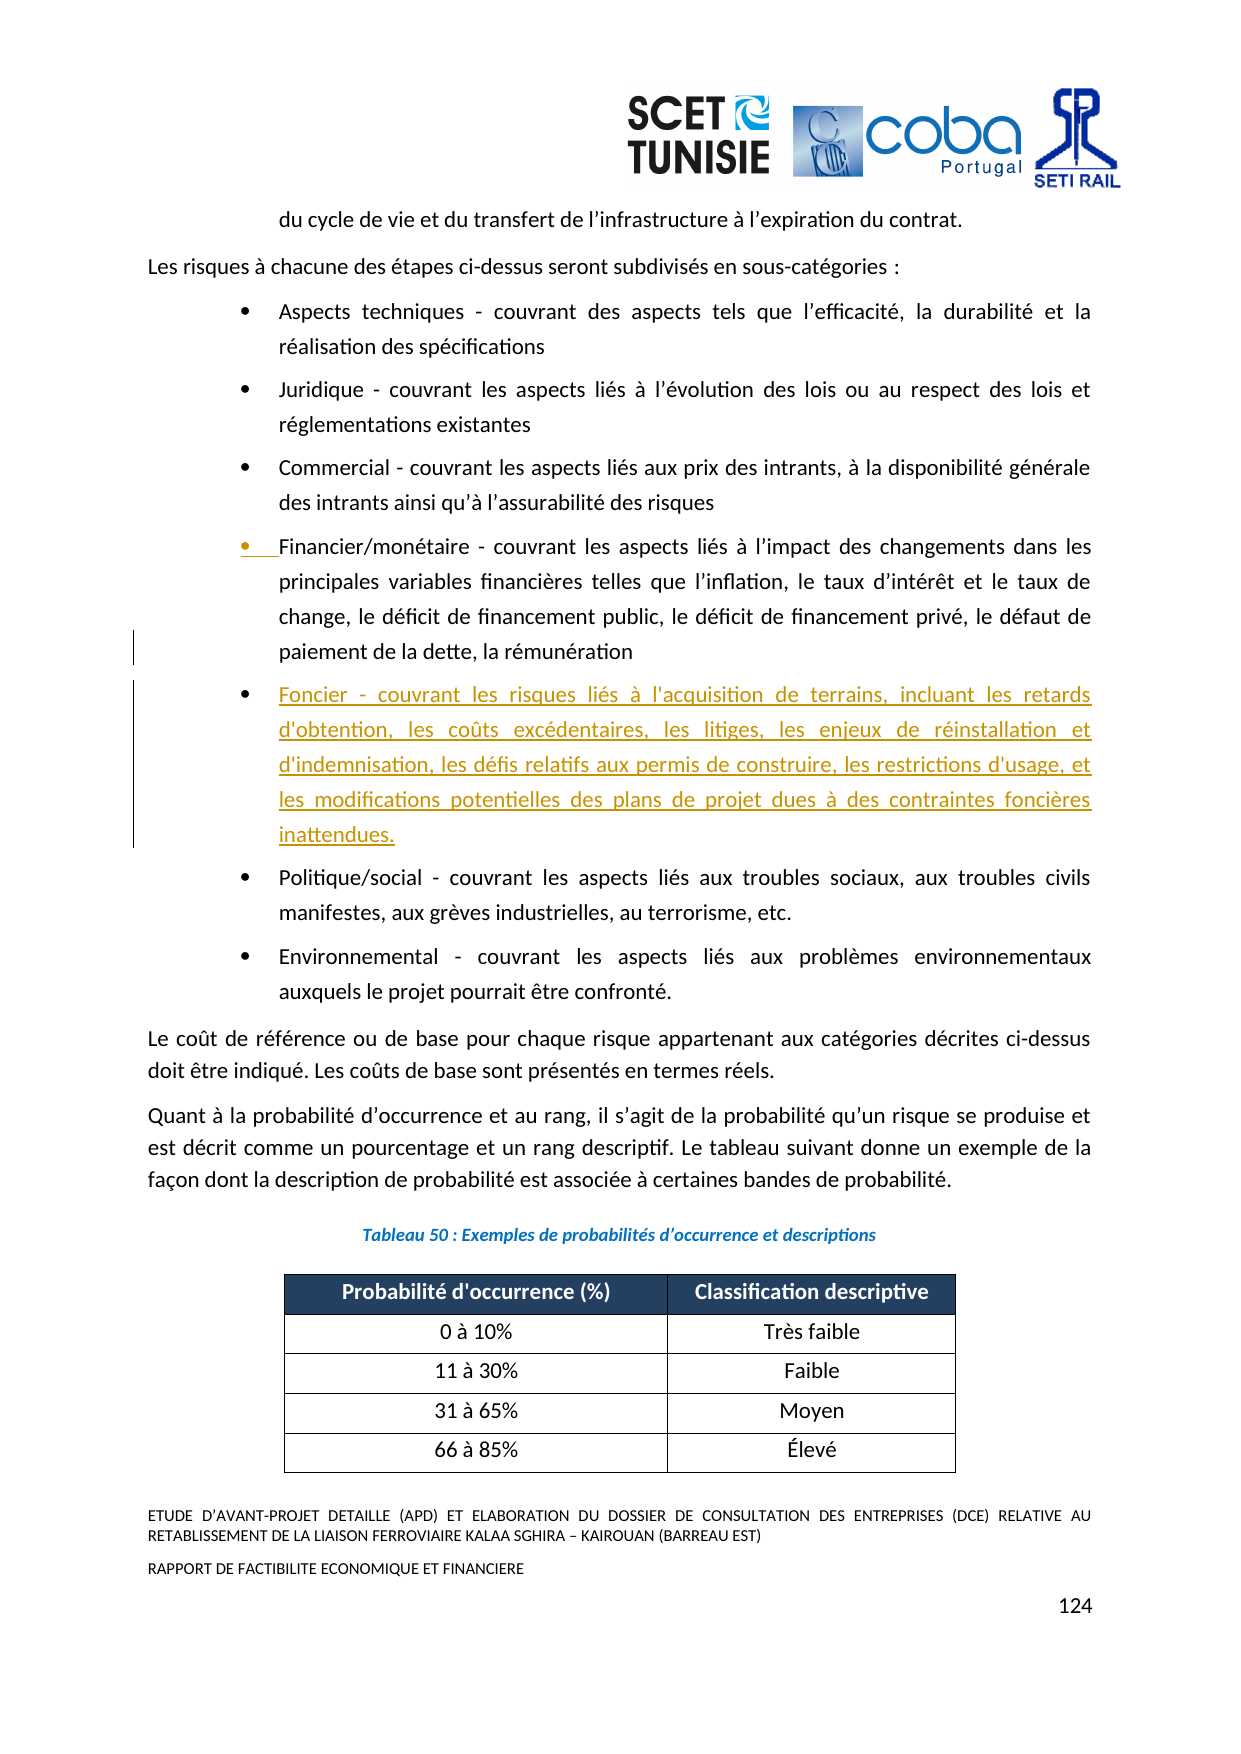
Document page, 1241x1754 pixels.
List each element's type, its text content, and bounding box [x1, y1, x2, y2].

list Commercial - couvrant les aspects liés aux prix des intrants, à la disponibilité générale des intrants ainsi qu’à l’assurabilité des risques [241, 453, 1093, 517]
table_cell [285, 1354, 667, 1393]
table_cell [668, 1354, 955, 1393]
list Juridique - couvrant les aspects liés à l’évolution des lois ou au respect des lois et réglementations existantes [241, 375, 1093, 438]
text Tableau : Exemples de probabilités d’occurrence et descriptions [148, 1223, 1093, 1246]
list Aspects techniques - couvrant des aspects tels que l’efficacité, la durabilité et la réalisation des spécifications [241, 297, 1093, 360]
text Quant à la probabilité d’occurrence et au rang, il s’agit de la probabilité qu’un risque se produise et est décrit comme un pourcentage et un rang descriptif. Le tableau suivant donne un exemple de la façon dont la description de probabilité est associée à certaines bandes de probabilité. [148, 1101, 1093, 1194]
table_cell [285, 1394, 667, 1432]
list Environnemental - couvrant les aspects liés aux problèmes environnementaux auxquels le projet pourrait être confronté. [241, 942, 1093, 1005]
picture [624, 86, 1123, 189]
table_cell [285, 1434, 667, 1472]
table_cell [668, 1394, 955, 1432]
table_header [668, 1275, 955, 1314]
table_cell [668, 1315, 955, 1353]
text Le coût de référence ou de base pour chaque risque appartenant aux catégories décrites ci-dessus doit être indiqué. Les coûts de base sont présentés en termes réels. [148, 1024, 1093, 1084]
list Financier/monétaire - couvrant les aspects liés à l’impact des changements dans les principales variables financières telles que l’inflation, le taux d’intérêt et le taux de change, le déficit de financement public, le déficit de financement privé, le défaut de paiement de la dette, la rémunération [241, 532, 1093, 665]
list Politique/social - couvrant les aspects liés aux troubles sociaux, aux troubles civils manifestes, aux grèves industrielles, au terrorisme, etc. [241, 863, 1093, 927]
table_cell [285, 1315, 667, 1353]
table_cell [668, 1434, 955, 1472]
text Les risques à chacune des étapes ci-dessus seront subdivisés en sous-catégories : [148, 252, 1093, 280]
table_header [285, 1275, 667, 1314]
